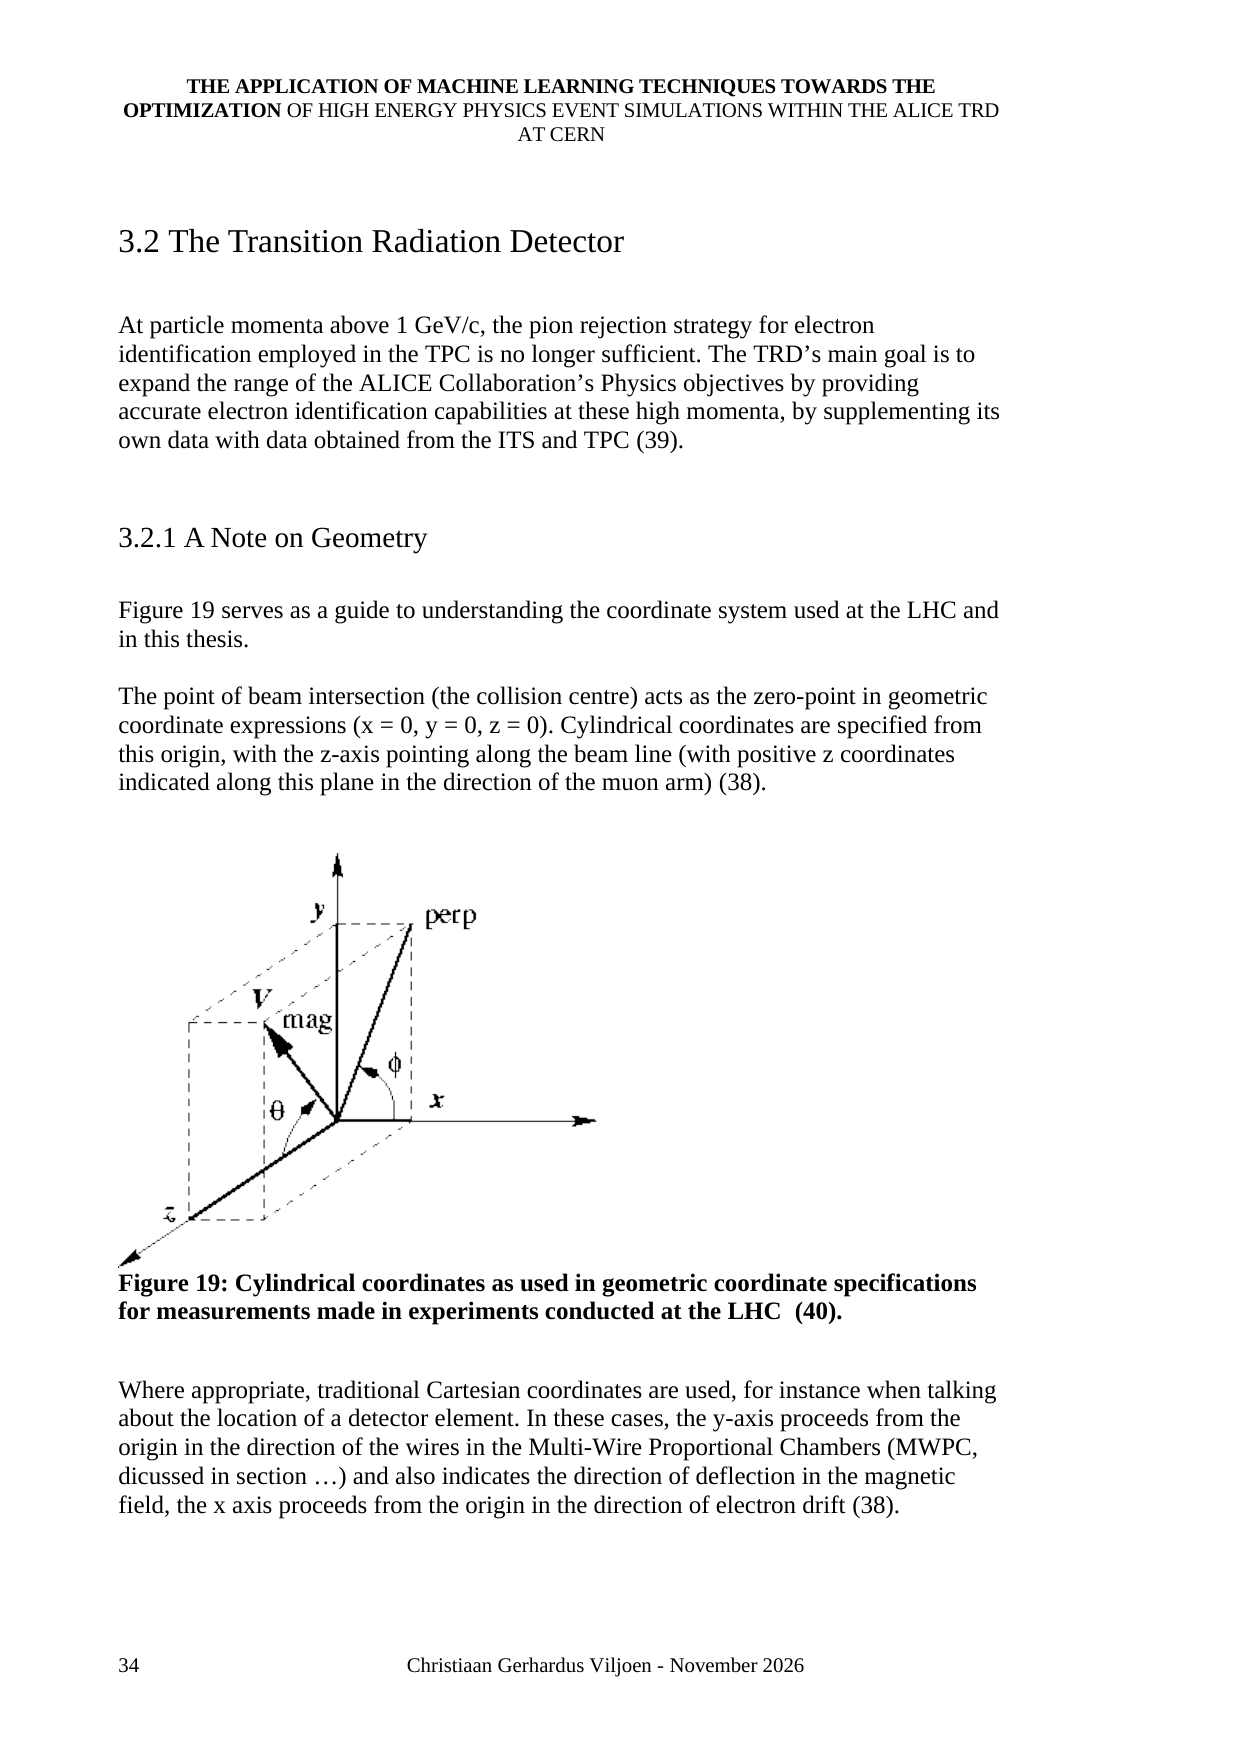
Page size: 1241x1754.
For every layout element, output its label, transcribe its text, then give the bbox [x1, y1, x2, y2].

picture [118, 853, 597, 1268]
text Where appropriate, traditional Cartesian coordinates are used, for instance when talking about the location of a detector element. In these cases, the y-axis proceeds from the origin in the direction of the wires in the Multi-Wire Proportional Chambers (MWPC, dicussed in section …) and also indicates the direction of deflection in the magnetic field, the x axis proceeds from the origin in the direction of electron drift . [118, 1375, 1004, 1518]
subtitle The Transition Radiation Detector [118, 221, 1004, 259]
text At particle momenta above 1 GeV/c, the pion rejection strategy for electron identification employed in the TPC is no longer sufficient. The TRD’s main goal is to expand the range of the ALICE Collaboration’s Physics objectives by providing accurate electron identification capabilities at these high momenta, by supplementing its own data with data obtained from the ITS and TPC . [118, 310, 1004, 454]
text Figure 19 serves as a guide to understanding the coordinate system used at the LHC and in this thesis. [118, 595, 1004, 652]
text The point of beam intersection (the collision centre) acts as the zero-point in geometric coordinate expressions (x = 0, y = 0, z = 0). Cylindrical coordinates are specified from this origin, with the z-axis pointing along the beam line (with positive z coordinates indicated along this plane in the direction of the muon arm) . [118, 681, 1004, 796]
subtitle A Note on Geometry [118, 520, 1004, 554]
text Figure 19: Cylindrical coordinates as used in geometric coordinate specifications for measurements made in experiments conducted at the LHC . [118, 1268, 1004, 1325]
